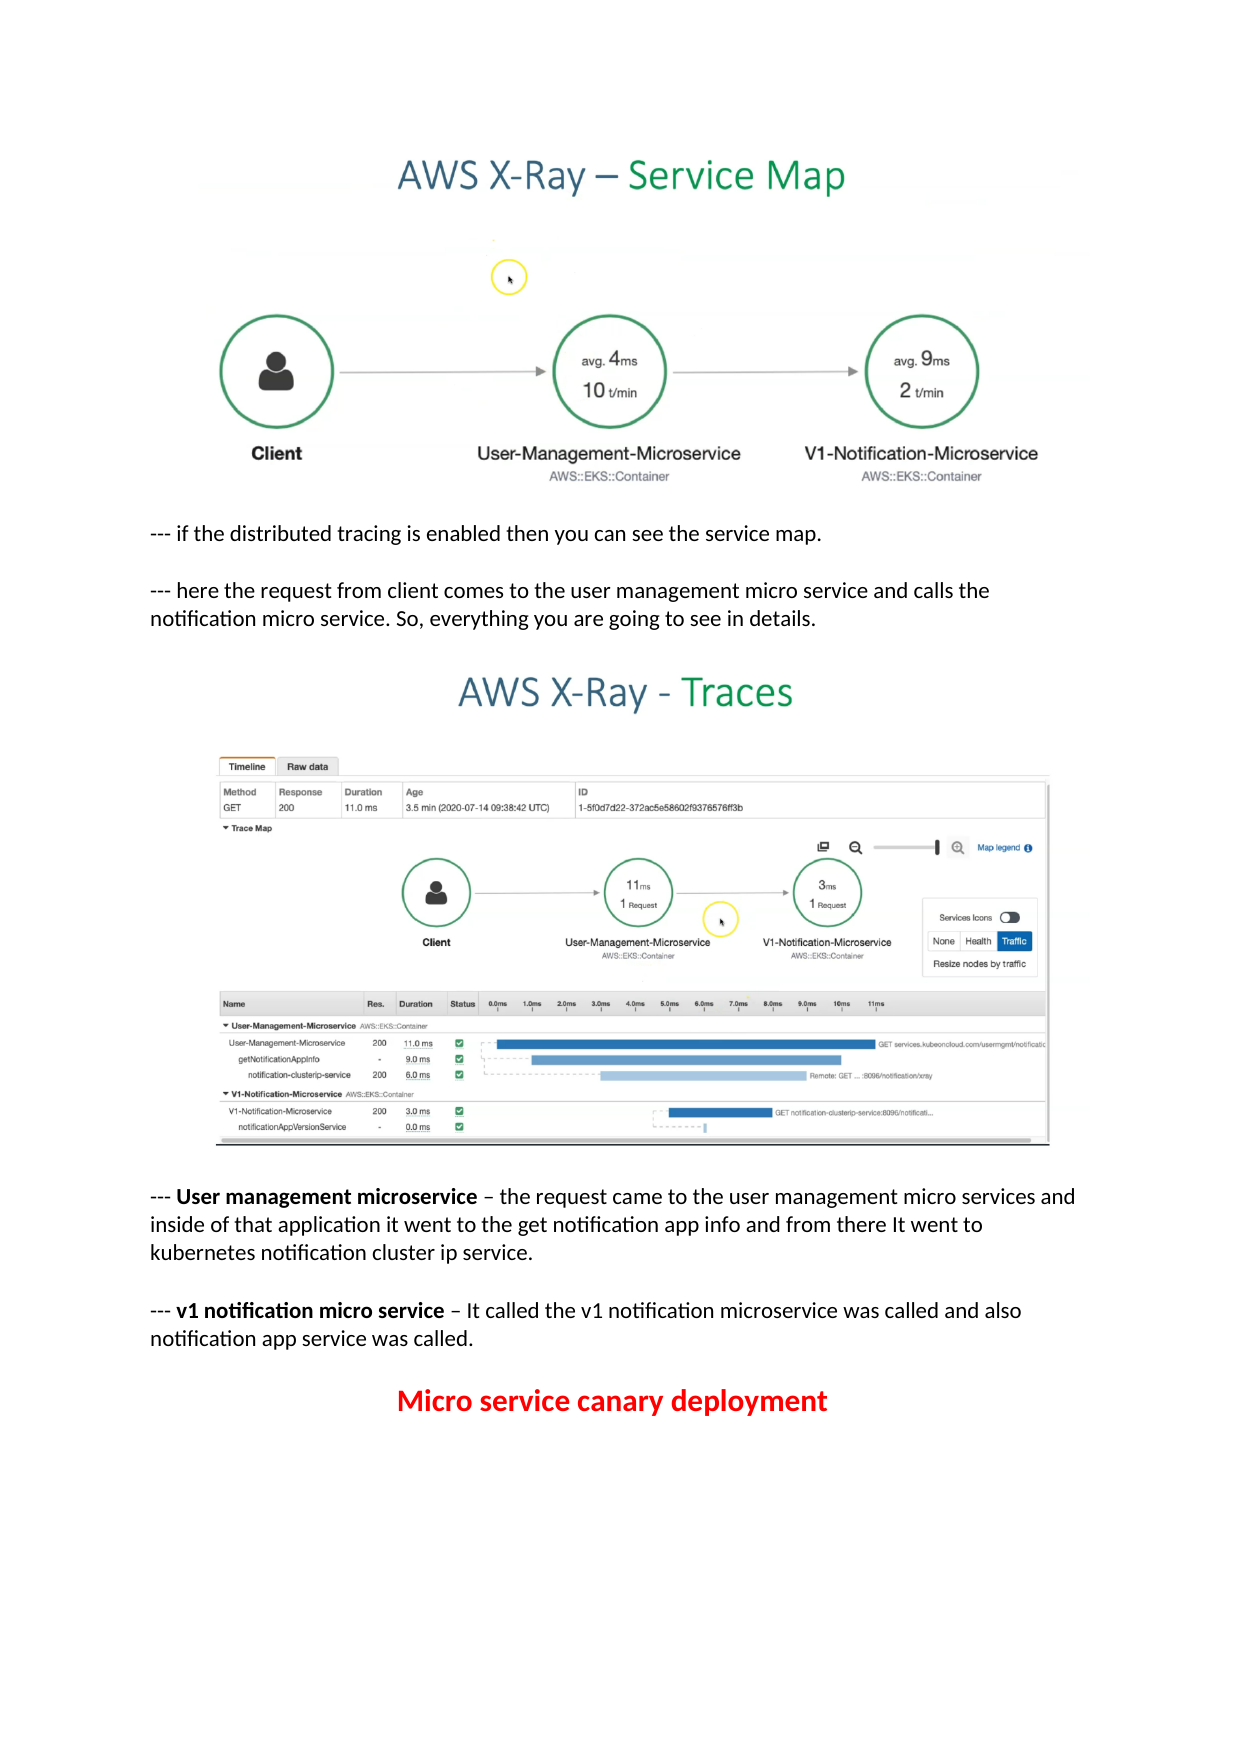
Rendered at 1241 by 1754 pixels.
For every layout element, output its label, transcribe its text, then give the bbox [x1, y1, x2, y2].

text --- v1 notification micro service – It called the v1 notification microservice was called and also notification app service was called. [150, 1296, 1090, 1352]
picture [150, 661, 1091, 1154]
text --- if the distributed tracing is enabled then you can see the service map. [150, 519, 1090, 547]
text Micro service canary deployment [150, 1381, 1090, 1419]
text --- User management microservice – the request came to the user management micro services and inside of that application it went to the get notification app info and from there It went to kubernetes notification cluster ip service. [150, 1182, 1090, 1267]
picture [150, 150, 1091, 490]
text --- here the request from client comes to the user management micro service and calls the notification micro service. So, everything you are going to see in details. [150, 576, 1090, 632]
